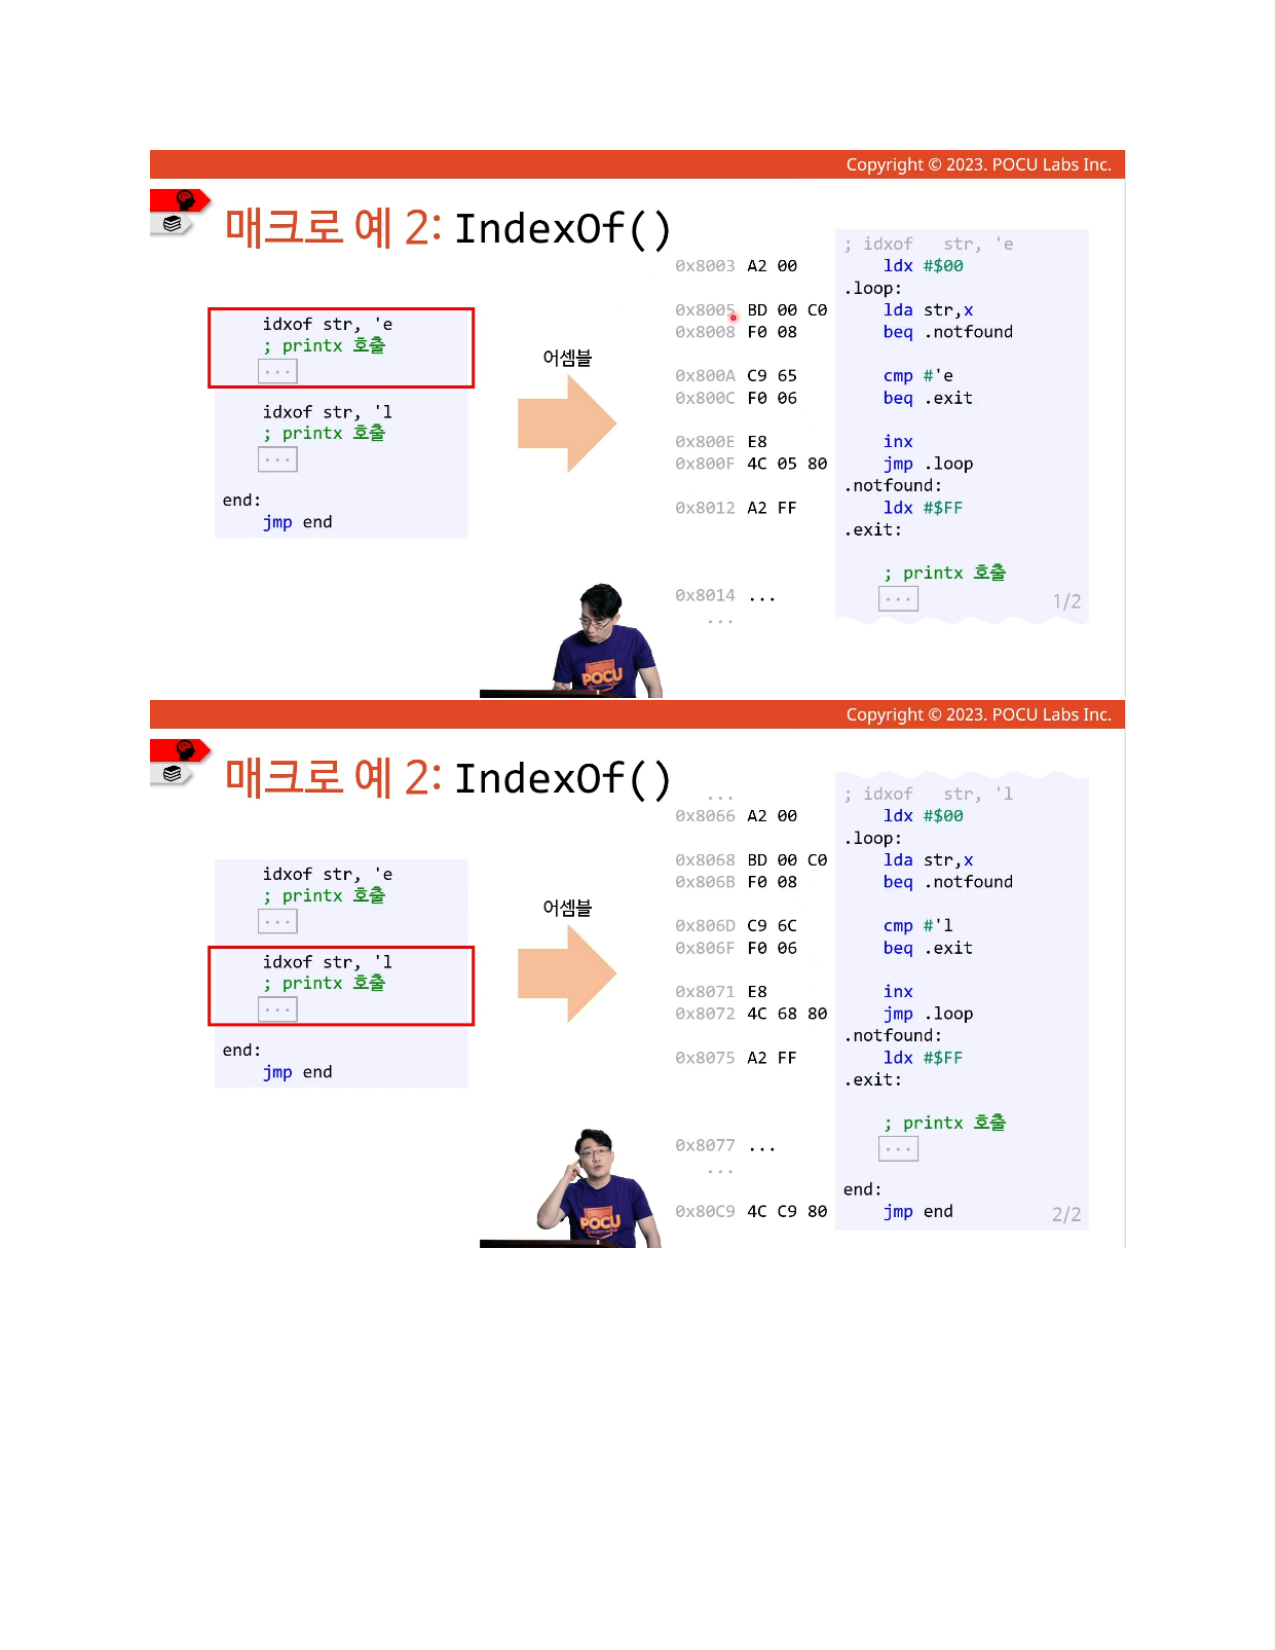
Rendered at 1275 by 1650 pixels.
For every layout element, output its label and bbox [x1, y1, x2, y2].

picture [150, 700, 1125, 1248]
picture [150, 150, 1125, 698]
